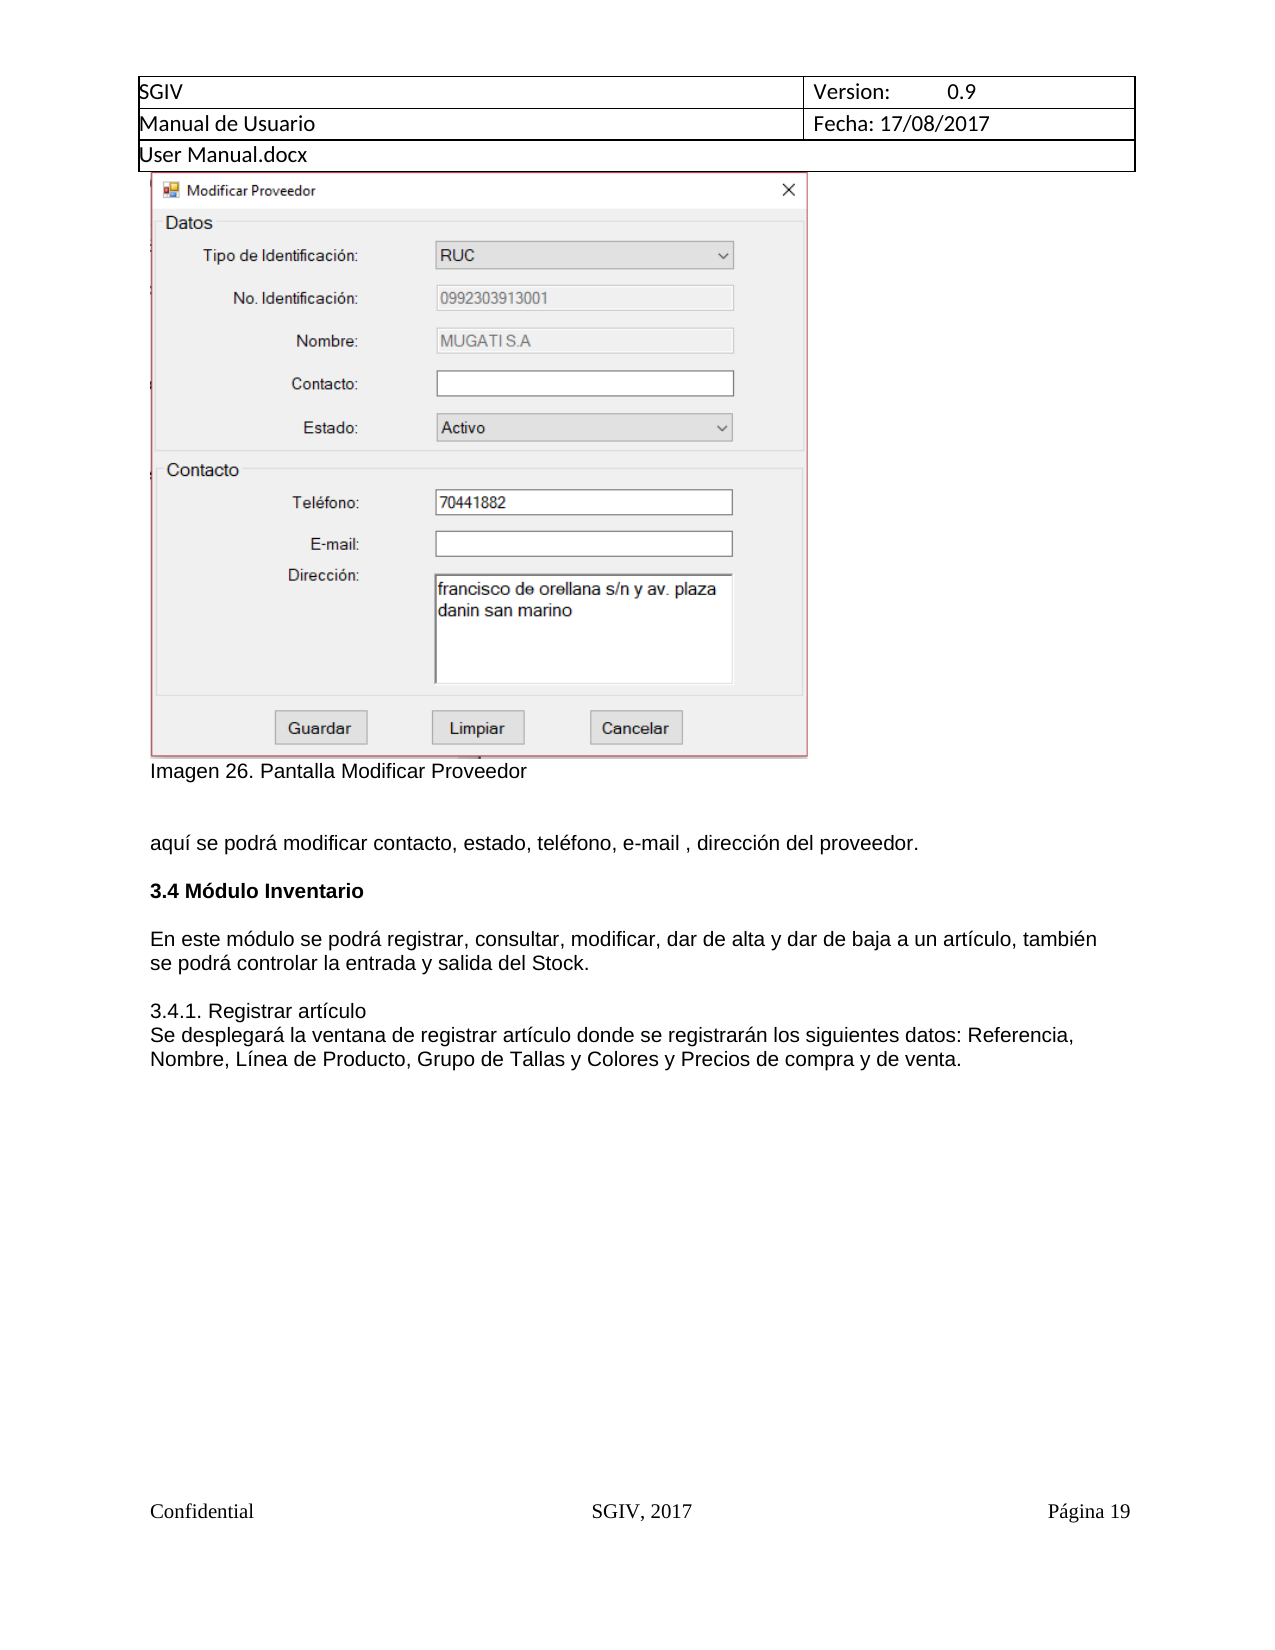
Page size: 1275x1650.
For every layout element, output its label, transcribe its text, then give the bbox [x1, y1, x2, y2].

text Imagen 26. Pantalla Modificar Proveedor [150, 759, 1125, 783]
text 3.4 Módulo Inventario [150, 879, 1125, 903]
picture [150, 172, 808, 759]
text aquí se podrá modificar contacto, estado, teléfono, e-mail , dirección del proveedor. [150, 831, 1125, 855]
text Se desplegará la ventana de registrar artículo donde se registrarán los siguientes datos: Referencia, Nombre, Línea de Producto, Grupo de Tallas y Colores y Precios de compra y de venta. [150, 1022, 1125, 1070]
text 3.4.1. Registrar artículo [150, 998, 1125, 1022]
text En este módulo se podrá registrar, consultar, modificar, dar de alta y dar de baja a un artículo, también se podrá controlar la entrada y salida del Stock. [150, 927, 1125, 974]
